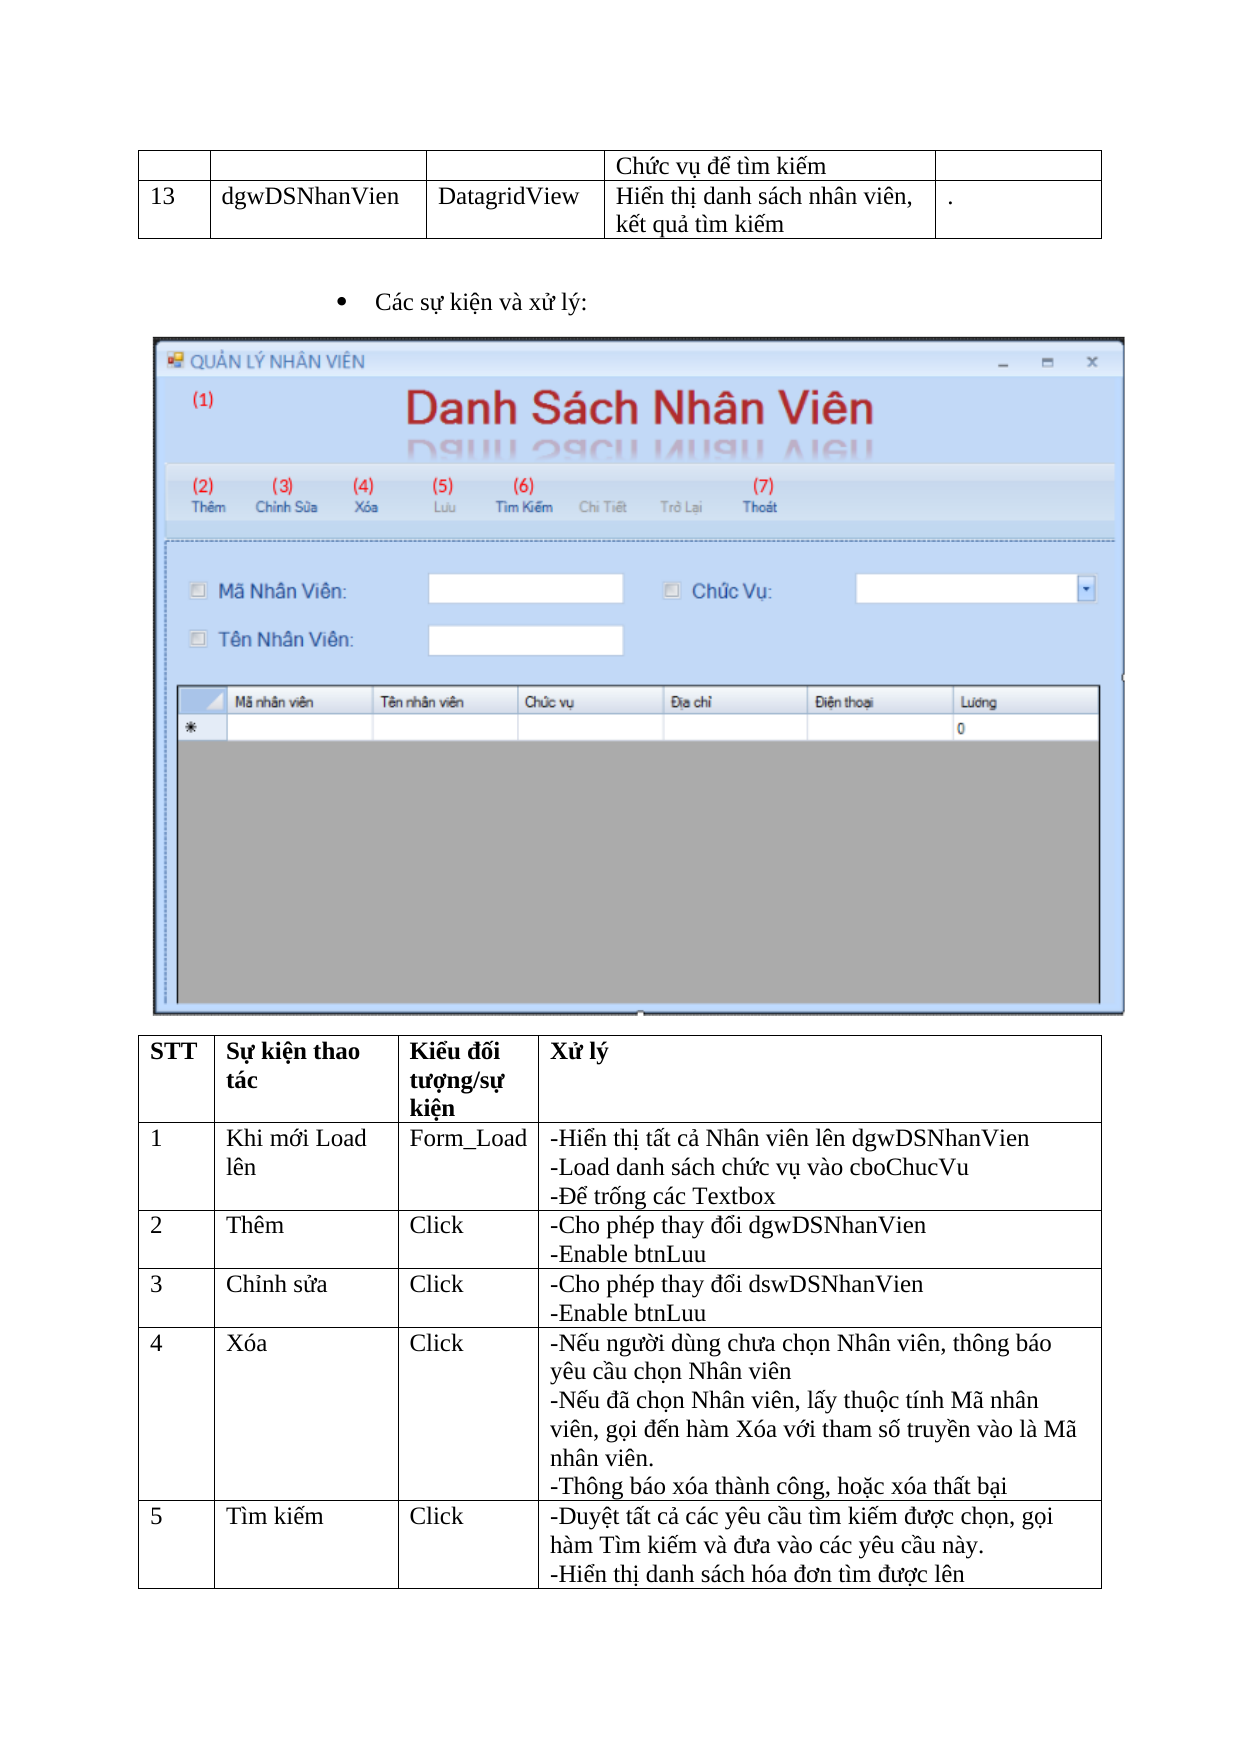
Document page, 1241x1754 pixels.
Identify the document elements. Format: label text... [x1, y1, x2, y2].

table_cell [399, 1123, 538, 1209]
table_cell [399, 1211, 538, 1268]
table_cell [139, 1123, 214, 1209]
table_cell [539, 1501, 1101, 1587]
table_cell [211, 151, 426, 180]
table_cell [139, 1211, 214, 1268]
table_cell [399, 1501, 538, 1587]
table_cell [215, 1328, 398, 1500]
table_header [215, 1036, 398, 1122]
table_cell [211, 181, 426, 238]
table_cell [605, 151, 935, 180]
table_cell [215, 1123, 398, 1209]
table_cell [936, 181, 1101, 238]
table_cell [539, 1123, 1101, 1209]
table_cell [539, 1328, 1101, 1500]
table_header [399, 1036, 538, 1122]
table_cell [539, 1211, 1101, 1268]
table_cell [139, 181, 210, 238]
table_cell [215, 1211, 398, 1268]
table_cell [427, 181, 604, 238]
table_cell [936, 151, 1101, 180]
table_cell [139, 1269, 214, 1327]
list Các sự kiện và xử lý: [337, 287, 1090, 316]
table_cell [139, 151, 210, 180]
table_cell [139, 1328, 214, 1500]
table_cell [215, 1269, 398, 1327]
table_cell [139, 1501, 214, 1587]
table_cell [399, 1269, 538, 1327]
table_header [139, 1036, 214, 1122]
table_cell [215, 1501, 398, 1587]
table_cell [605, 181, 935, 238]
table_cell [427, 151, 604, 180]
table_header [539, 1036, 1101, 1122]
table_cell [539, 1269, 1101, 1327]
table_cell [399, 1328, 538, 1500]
